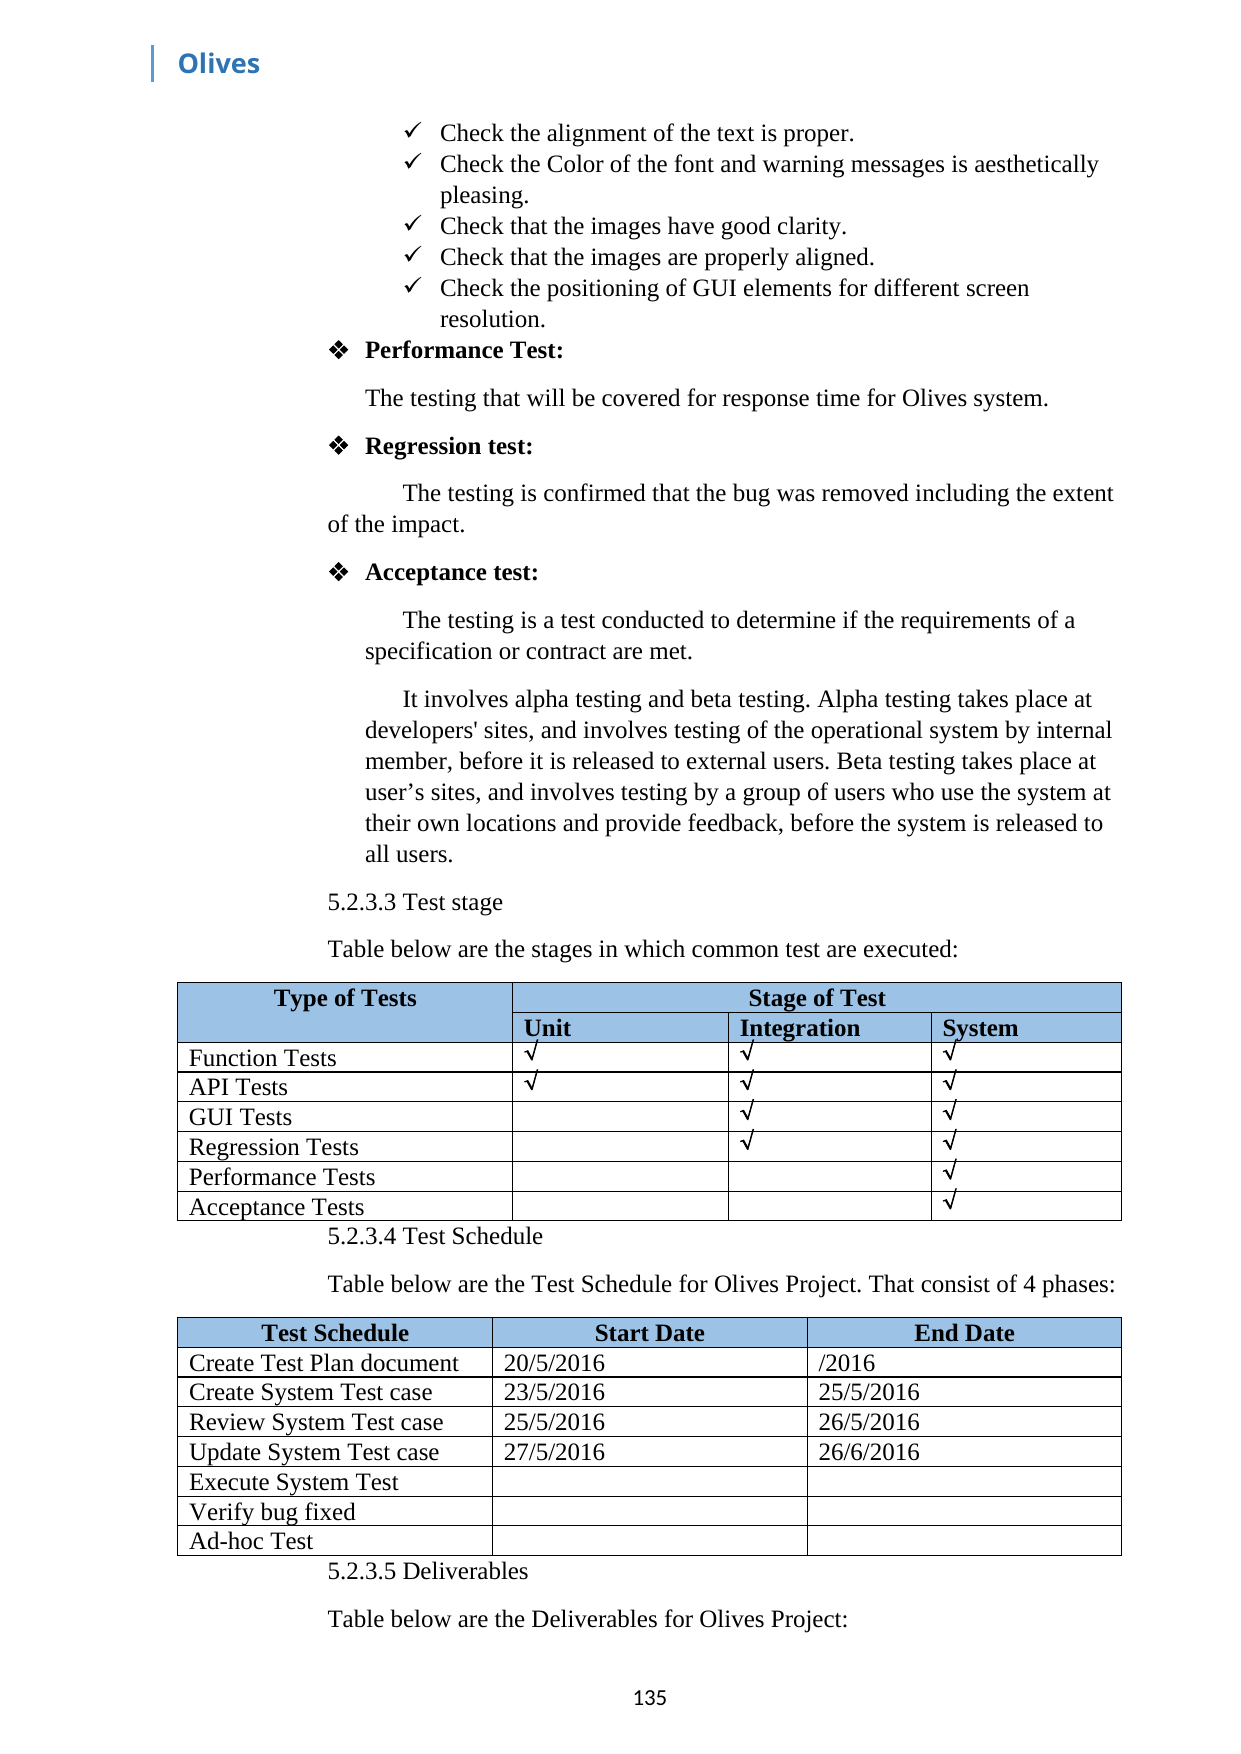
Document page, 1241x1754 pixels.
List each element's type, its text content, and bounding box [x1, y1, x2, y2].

list Check the Color of the font and warning messages is aesthetically pleasing. [402, 149, 1122, 209]
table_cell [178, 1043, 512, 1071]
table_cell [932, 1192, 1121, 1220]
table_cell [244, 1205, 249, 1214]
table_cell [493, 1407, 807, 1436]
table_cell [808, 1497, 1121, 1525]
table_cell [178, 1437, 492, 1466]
text The testing is a test conducted to determine if the requirements of a specification or contract are met. [365, 605, 1122, 665]
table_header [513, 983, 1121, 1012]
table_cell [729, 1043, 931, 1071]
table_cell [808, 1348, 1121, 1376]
list Check that the images have good clarity. [402, 211, 1122, 240]
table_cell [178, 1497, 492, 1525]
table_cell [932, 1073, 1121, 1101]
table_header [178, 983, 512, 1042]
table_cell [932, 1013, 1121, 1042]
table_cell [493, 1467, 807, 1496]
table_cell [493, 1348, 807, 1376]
list Acceptance test: [327, 557, 1122, 586]
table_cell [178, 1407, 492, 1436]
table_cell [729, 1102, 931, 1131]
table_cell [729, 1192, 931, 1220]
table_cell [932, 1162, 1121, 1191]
text 5.2.3.3 Test stage [252, 887, 1122, 915]
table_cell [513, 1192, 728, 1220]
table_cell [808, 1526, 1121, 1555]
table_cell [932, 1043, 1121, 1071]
list Regression test: [327, 431, 1122, 459]
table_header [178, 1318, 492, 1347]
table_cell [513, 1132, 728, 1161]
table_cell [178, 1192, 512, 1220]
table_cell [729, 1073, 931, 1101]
list Check the positioning of GUI elements for different screen resolution. [402, 273, 1122, 333]
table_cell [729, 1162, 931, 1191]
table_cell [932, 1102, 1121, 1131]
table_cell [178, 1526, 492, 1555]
list Check the alignment of the text is proper. [402, 118, 1122, 147]
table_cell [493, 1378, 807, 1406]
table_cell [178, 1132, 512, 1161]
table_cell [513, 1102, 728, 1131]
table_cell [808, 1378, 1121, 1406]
text The testing that will be covered for response time for Olives system. [290, 383, 1122, 412]
text The testing is confirmed that the bug was removed including the extent of the impact. [327, 478, 1122, 538]
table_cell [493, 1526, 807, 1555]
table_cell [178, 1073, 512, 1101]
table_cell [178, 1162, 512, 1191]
text Table below are the Deliverables for Olives Project: [252, 1604, 1122, 1633]
text Table below are the Test Schedule for Olives Project. That consist of 4 phases: [252, 1269, 1122, 1298]
list Performance Test: [327, 335, 1122, 364]
text 5.2.3.4 Test Schedule [252, 1221, 1122, 1250]
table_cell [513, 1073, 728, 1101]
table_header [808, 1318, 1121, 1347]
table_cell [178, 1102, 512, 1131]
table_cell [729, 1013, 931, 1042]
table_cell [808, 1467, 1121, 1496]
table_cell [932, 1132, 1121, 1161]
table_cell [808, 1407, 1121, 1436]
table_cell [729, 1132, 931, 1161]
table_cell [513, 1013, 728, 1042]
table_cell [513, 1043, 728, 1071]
text 5.2.3.5 Deliverables [252, 1556, 1122, 1585]
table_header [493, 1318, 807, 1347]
text Table below are the stages in which common test are executed: [252, 934, 1122, 963]
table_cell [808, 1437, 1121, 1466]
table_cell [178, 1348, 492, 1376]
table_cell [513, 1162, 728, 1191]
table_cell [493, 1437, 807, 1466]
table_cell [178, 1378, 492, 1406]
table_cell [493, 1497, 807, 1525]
text It involves alpha testing and beta testing. Alpha testing takes place at developers' sites, and involves testing of the operational system by internal member, before it is released to external users. Beta testing takes place at user’s sites, and involves testing by a group of users who use the system at their own locations and provide feedback, before the system is released to all users. [365, 684, 1122, 868]
list Check that the images are properly aligned. [402, 242, 1122, 271]
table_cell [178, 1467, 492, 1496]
